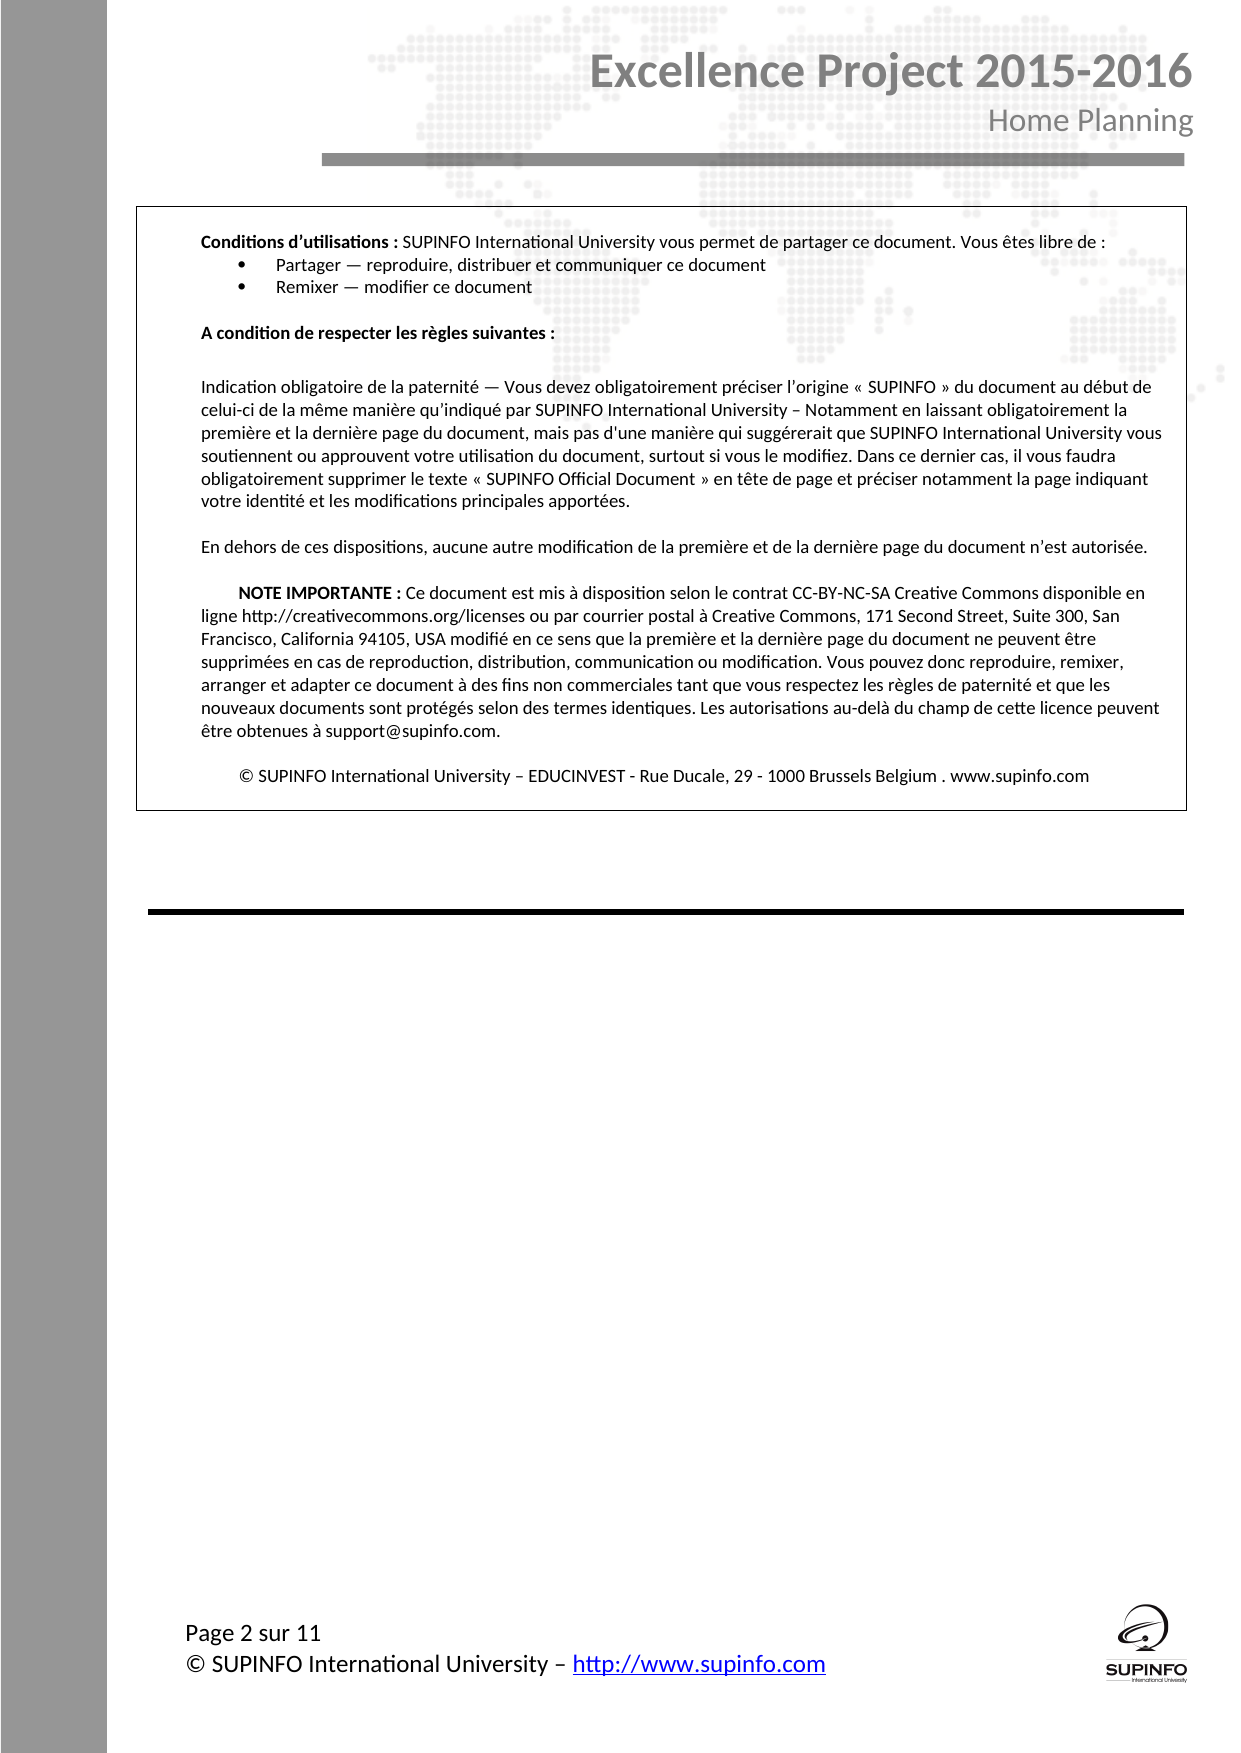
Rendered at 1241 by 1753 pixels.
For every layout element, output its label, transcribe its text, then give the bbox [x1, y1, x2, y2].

table_header Conditions d’utilisations : SUPINFO International University vous permet de partager ce document. Vous êtes libre de : Partager — reproduire, distribuer et communiquer ce document Remixer — modifier ce document A condition de respecter les règles suivantes : Indication obligatoire de la paternité — Vous devez obligatoirement préciser l’origine « SUPINFO » du document au début de celui-ci de la même manière qu’indiqué par SUPINFO International University – Notamment en laissant obligatoirement la première et la dernière page du document, mais pas d'une manière qui suggérerait que SUPINFO International University vous soutiennent ou approuvent votre utilisation du document, surtout si vous le modifiez. Dans ce dernier cas, il vous faudra obligatoirement supprimer le texte « SUPINFO Official Document » en tête de page et préciser notamment la page indiquant votre identité et les modifications principales apportées. En dehors de ces dispositions, aucune autre modification de la première et de la dernière page du document n’est autorisée. NOTE IMPORTANTE : Ce document est mis à disposition selon le contrat CC-BY-NC-SA Creative Commons disponible en ligne http://creativecommons.org/licenses ou par courrier postal à Creative Commons, 171 Second Street, Suite 300, San Francisco, California 94105, USA modifié en ce sens que la première et la dernière page du document ne peuvent être supprimées en cas de reproduction, distribution, communication ou modification. Vous pouvez donc reproduire, remixer, arranger et adapter ce document à des fins non commerciales tant que vous respectez les règles de paternité et que les nouveaux documents sont protégés selon des termes identiques. Les autorisations au-delà du champ de cette licence peuvent être obtenues à support@supinfo.com. © SUPINFO International University – EDUCINVEST - Rue Ducale, 29 - 1000 Brussels Belgium . www.supinfo.com [137, 207, 1186, 810]
picture [366, 3, 1231, 450]
picture [1101, 1602, 1193, 1684]
